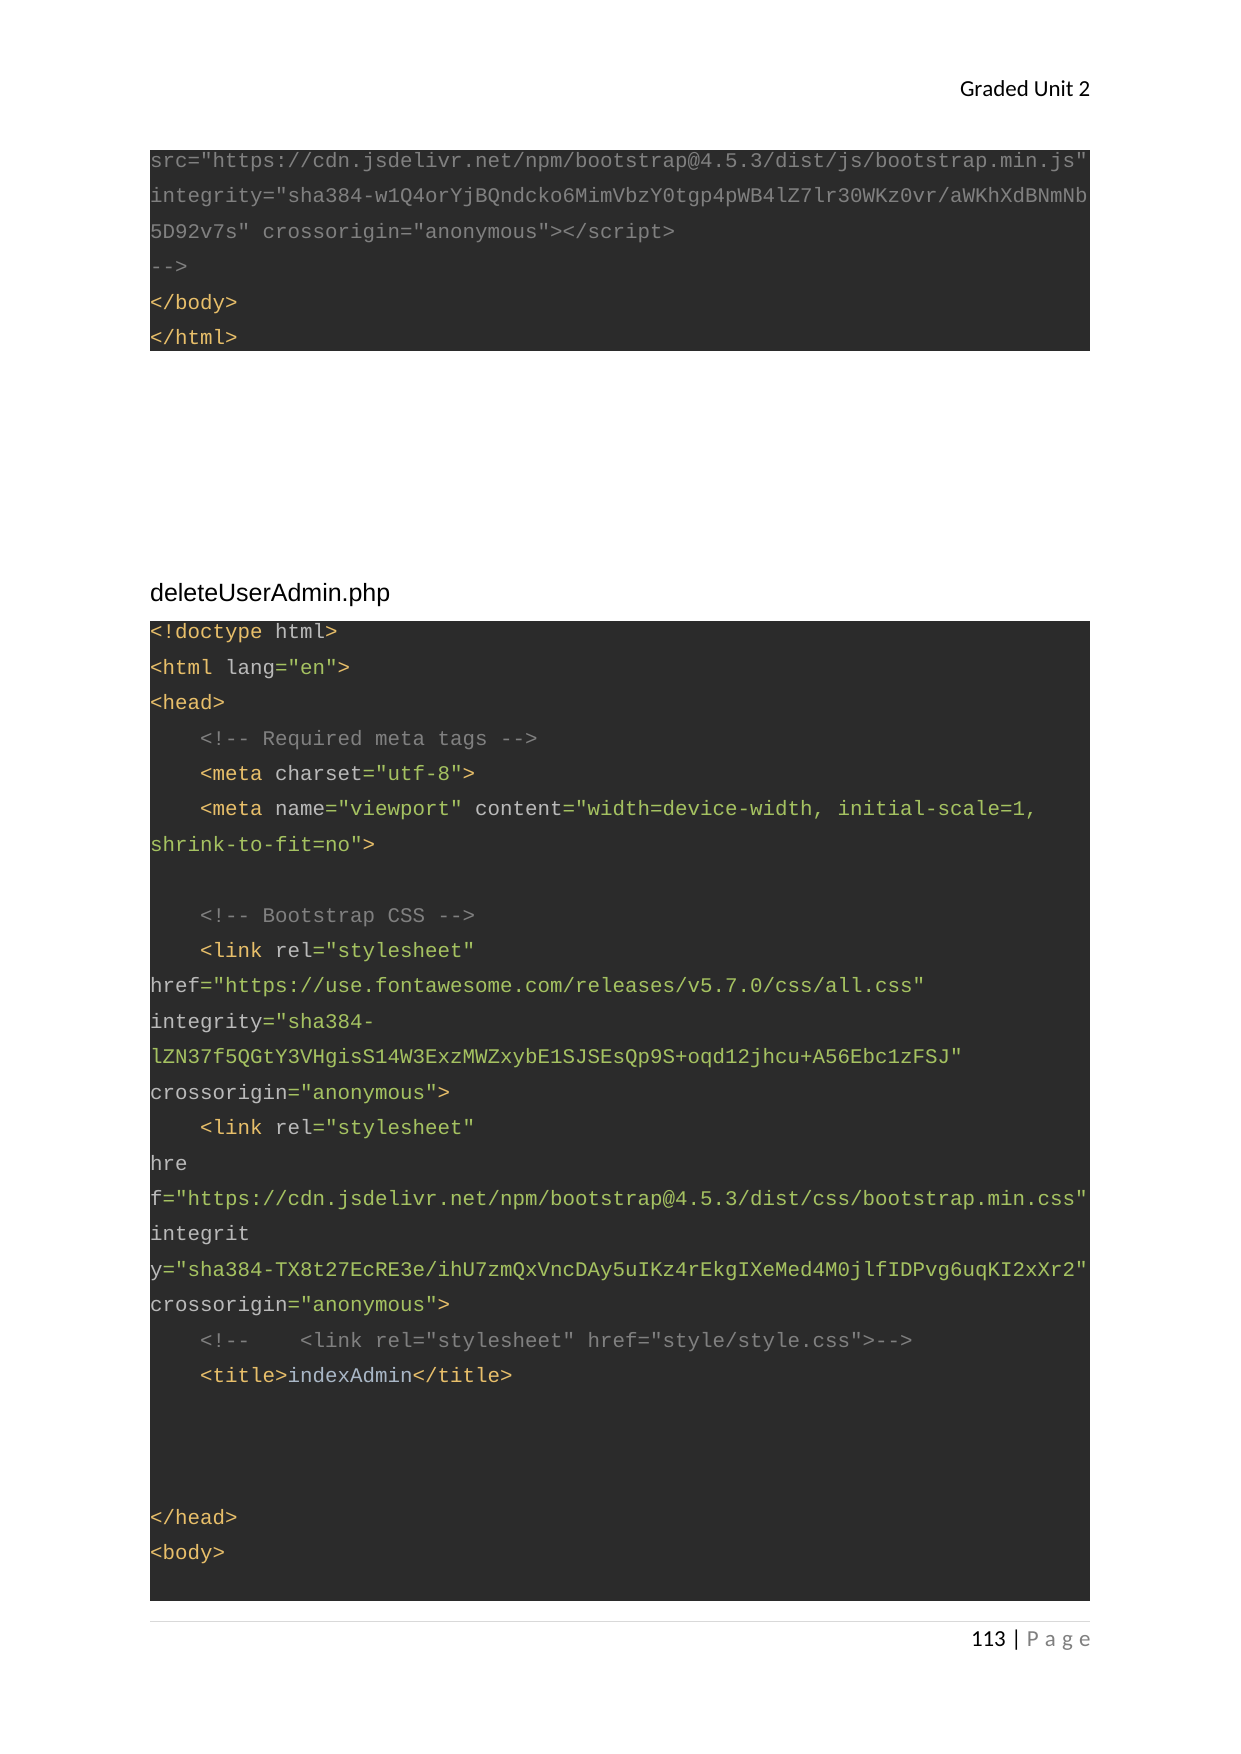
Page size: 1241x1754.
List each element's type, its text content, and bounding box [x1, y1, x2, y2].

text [150, 621, 1090, 1601]
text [150, 150, 1090, 351]
text deleteUserAdmin.php [150, 578, 1090, 607]
